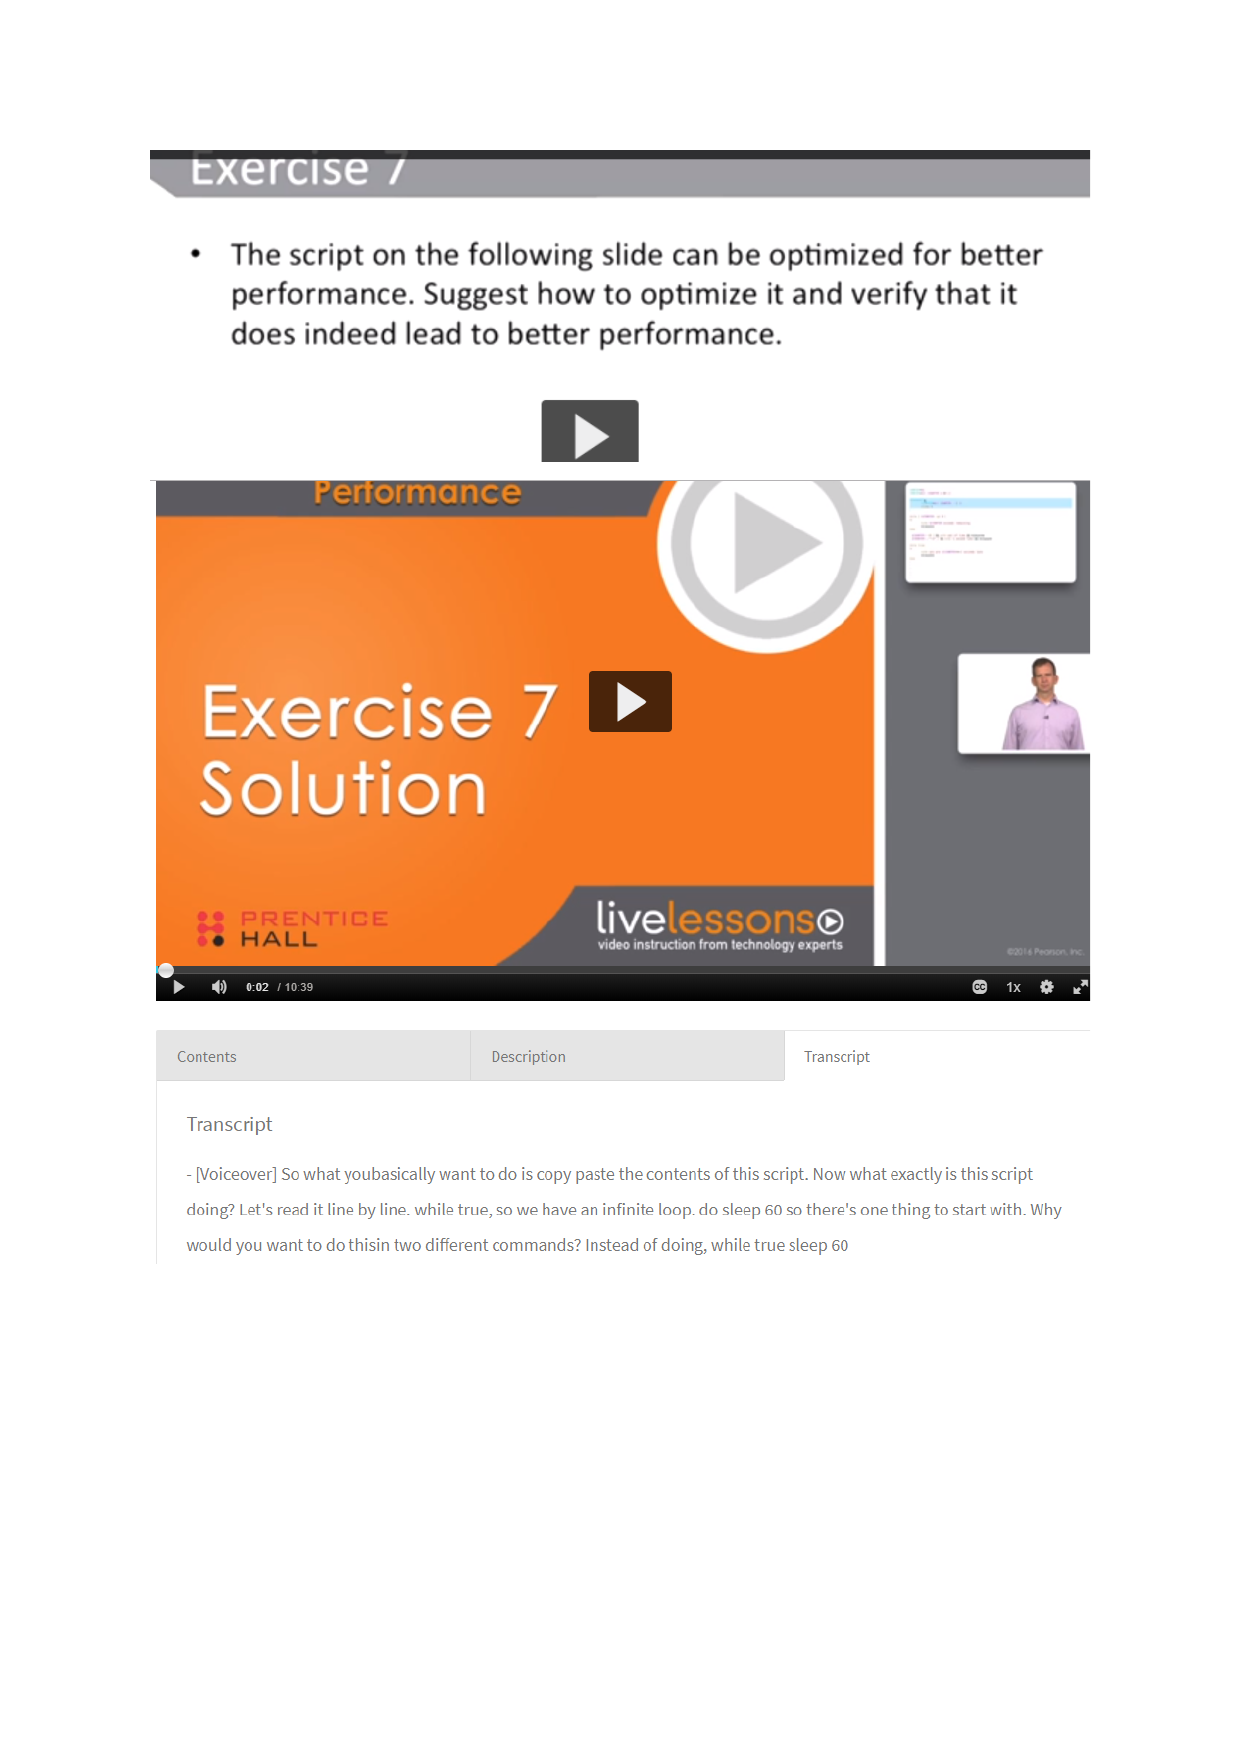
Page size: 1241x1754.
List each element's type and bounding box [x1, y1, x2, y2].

picture [150, 480, 1091, 1264]
picture [150, 150, 1091, 462]
